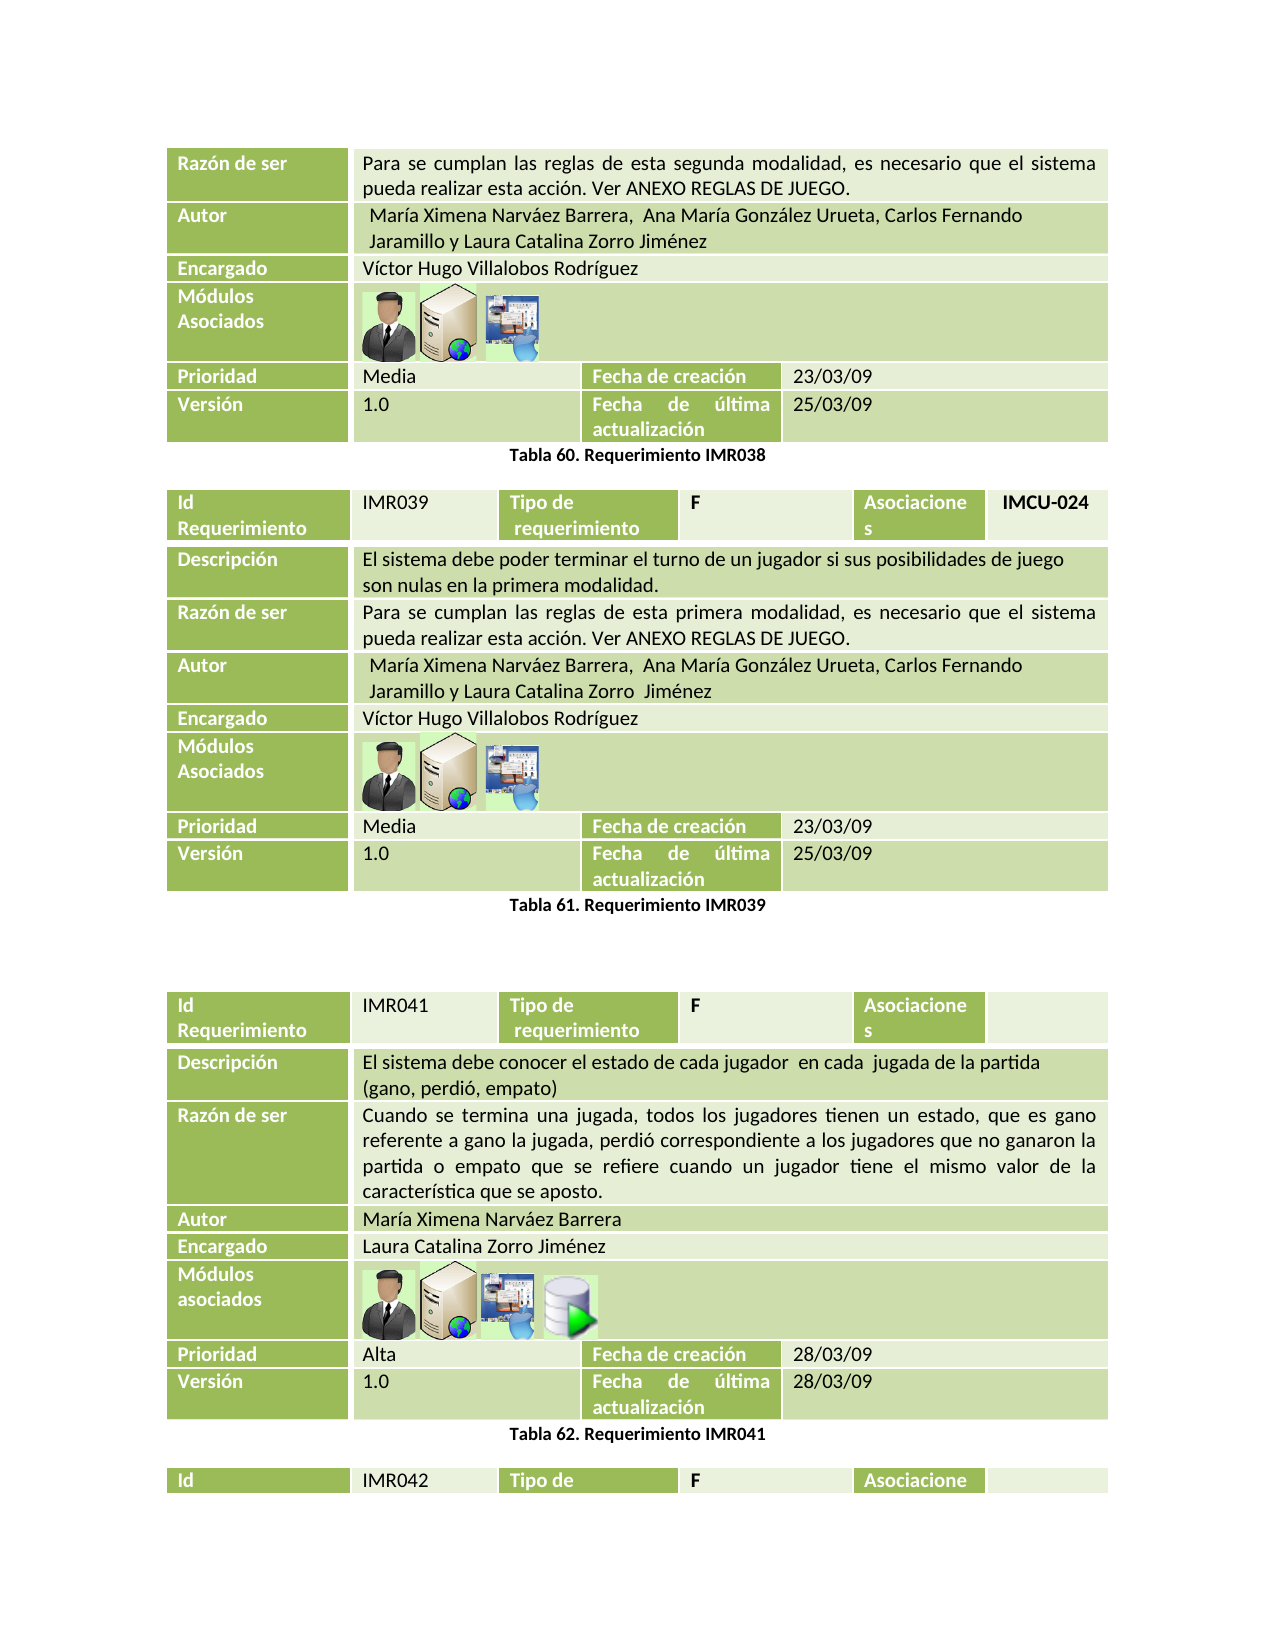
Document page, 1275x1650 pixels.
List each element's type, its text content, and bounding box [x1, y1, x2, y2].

table_cell [477, 1261, 1108, 1339]
text Tabla 60. Requerimiento IMR038 [177, 444, 1098, 467]
table_cell Fecha de creación [582, 813, 781, 838]
table_cell Prioridad [167, 1341, 348, 1367]
picture [420, 1261, 477, 1340]
table_cell Encargado [167, 1234, 348, 1259]
table_cell Fecha de creación [582, 363, 781, 389]
table_header IMR041 [352, 992, 497, 1043]
picture [420, 283, 477, 362]
table_cell Cuando se termina una jugada, todos los jugadores tienen un estado, que es gano referente a gano la jugada, perdió correspondiente a los jugadores que no ganaron la partida o empato que se refiere cuando un jugador tiene el mismo valor de la característica que se aposto. [354, 1102, 1108, 1204]
table_cell Fecha de creación [582, 1341, 781, 1367]
table_cell 25/03/09 [783, 841, 1108, 891]
table_cell Descripción [167, 547, 348, 597]
table_header [988, 992, 1108, 1043]
picture [485, 745, 539, 811]
table_cell María Ximena Narváez Barrera, Ana María González Urueta, Carlos Fernando Jaramillo y Laura Catalina Zorro Jiménez [354, 653, 1108, 703]
table_cell Razón de ser [167, 1102, 348, 1204]
table_cell Víctor Hugo Villalobos Rodríguez [354, 705, 1108, 731]
table_header IMR042 [352, 1468, 497, 1493]
table_cell Versión [167, 391, 348, 442]
picture [481, 1273, 535, 1340]
table_cell María Ximena Narváez Barrera, Ana María González Urueta, Carlos Fernando Jaramillo y Laura Catalina Zorro Jiménez [354, 203, 1108, 253]
table_header [988, 1468, 1108, 1493]
table_header Asociaciones [854, 490, 985, 540]
picture [420, 732, 477, 811]
table_header Tipo de requerimiento [499, 992, 678, 1043]
table_cell Encargado [167, 705, 348, 731]
table_cell Versión [167, 841, 348, 891]
table_cell Autor [167, 203, 348, 253]
table_cell Fecha de última actualización [582, 841, 781, 891]
table_cell Prioridad [167, 813, 348, 838]
picture [362, 742, 416, 811]
table_cell 1.0 [354, 841, 580, 891]
table_cell Versión [167, 1369, 348, 1419]
picture [543, 1275, 599, 1340]
table_header IMR039 [352, 490, 497, 540]
table_cell 25/03/09 [783, 391, 1108, 442]
text Tabla 61. Requerimiento IMR039 [177, 894, 1098, 916]
table_cell Para se cumplan las reglas de esta segunda modalidad, es necesario que el sistema pueda realizar esta acción. Ver ANEXO REGLAS DE JUEGO. [354, 149, 1108, 201]
table_header Asociaciones [854, 1468, 985, 1493]
table_header Id Requerimiento [167, 490, 350, 540]
table_header F [680, 992, 852, 1043]
table_cell Encargado [167, 256, 348, 281]
table_cell [354, 1261, 420, 1339]
table_cell Fecha de última actualización [582, 1369, 781, 1419]
table_header F [680, 1468, 852, 1493]
table_cell 28/03/09 [783, 1369, 1108, 1419]
table_header Id Requerimiento [167, 1468, 350, 1493]
table_cell Módulos asociados [167, 1261, 348, 1339]
table_cell Prioridad [167, 363, 348, 389]
table_cell Módulos Asociados [167, 733, 348, 811]
table_cell 1.0 [354, 1369, 580, 1419]
table_cell Media [354, 363, 580, 389]
table_header F [680, 490, 852, 540]
picture [362, 292, 416, 362]
table_cell Laura Catalina Zorro Jiménez [354, 1234, 1108, 1259]
table_cell 23/03/09 [782, 363, 1108, 389]
table_header Asociaciones [854, 992, 985, 1043]
table_cell Alta [354, 1341, 580, 1367]
table_cell [354, 283, 420, 361]
table_cell Módulos Asociados [167, 283, 348, 361]
table_cell Razón de ser [167, 600, 348, 650]
table_cell Víctor Hugo Villalobos Rodríguez [354, 256, 1108, 281]
picture [362, 1270, 416, 1340]
table_cell Autor [167, 1206, 348, 1231]
table_cell 28/03/09 [782, 1341, 1108, 1367]
picture [485, 295, 539, 362]
table_cell [477, 733, 1108, 811]
table_cell Para se cumplan las reglas de esta primera modalidad, es necesario que el sistema pueda realizar esta acción. Ver ANEXO REGLAS DE JUEGO. [354, 600, 1108, 650]
table_cell Fecha de última actualización [582, 391, 781, 442]
table_cell Autor [167, 653, 348, 703]
table_cell 23/03/09 [782, 813, 1108, 838]
table_cell El sistema debe conocer el estado de cada jugador en cada jugada de la partida (gano, perdió, empato) [354, 1049, 1108, 1100]
table_cell El sistema debe poder terminar el turno de un jugador si sus posibilidades de juego son nulas en la primera modalidad. [354, 547, 1108, 597]
table_cell Descripción [167, 1049, 348, 1100]
table_cell [477, 283, 1108, 361]
table_cell [354, 733, 420, 811]
text Tabla 62. Requerimiento IMR041 [177, 1422, 1098, 1444]
table_header Id Requerimiento [167, 992, 350, 1043]
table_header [499, 1468, 678, 1493]
table_cell Razón de ser [167, 148, 348, 201]
table_cell María Ximena Narváez Barrera [354, 1206, 1108, 1231]
table_cell 1.0 [354, 391, 580, 442]
table_header Tipo de requerimiento [499, 490, 678, 540]
table_header IMCU-024 [988, 490, 1108, 540]
table_cell Media [354, 813, 580, 838]
